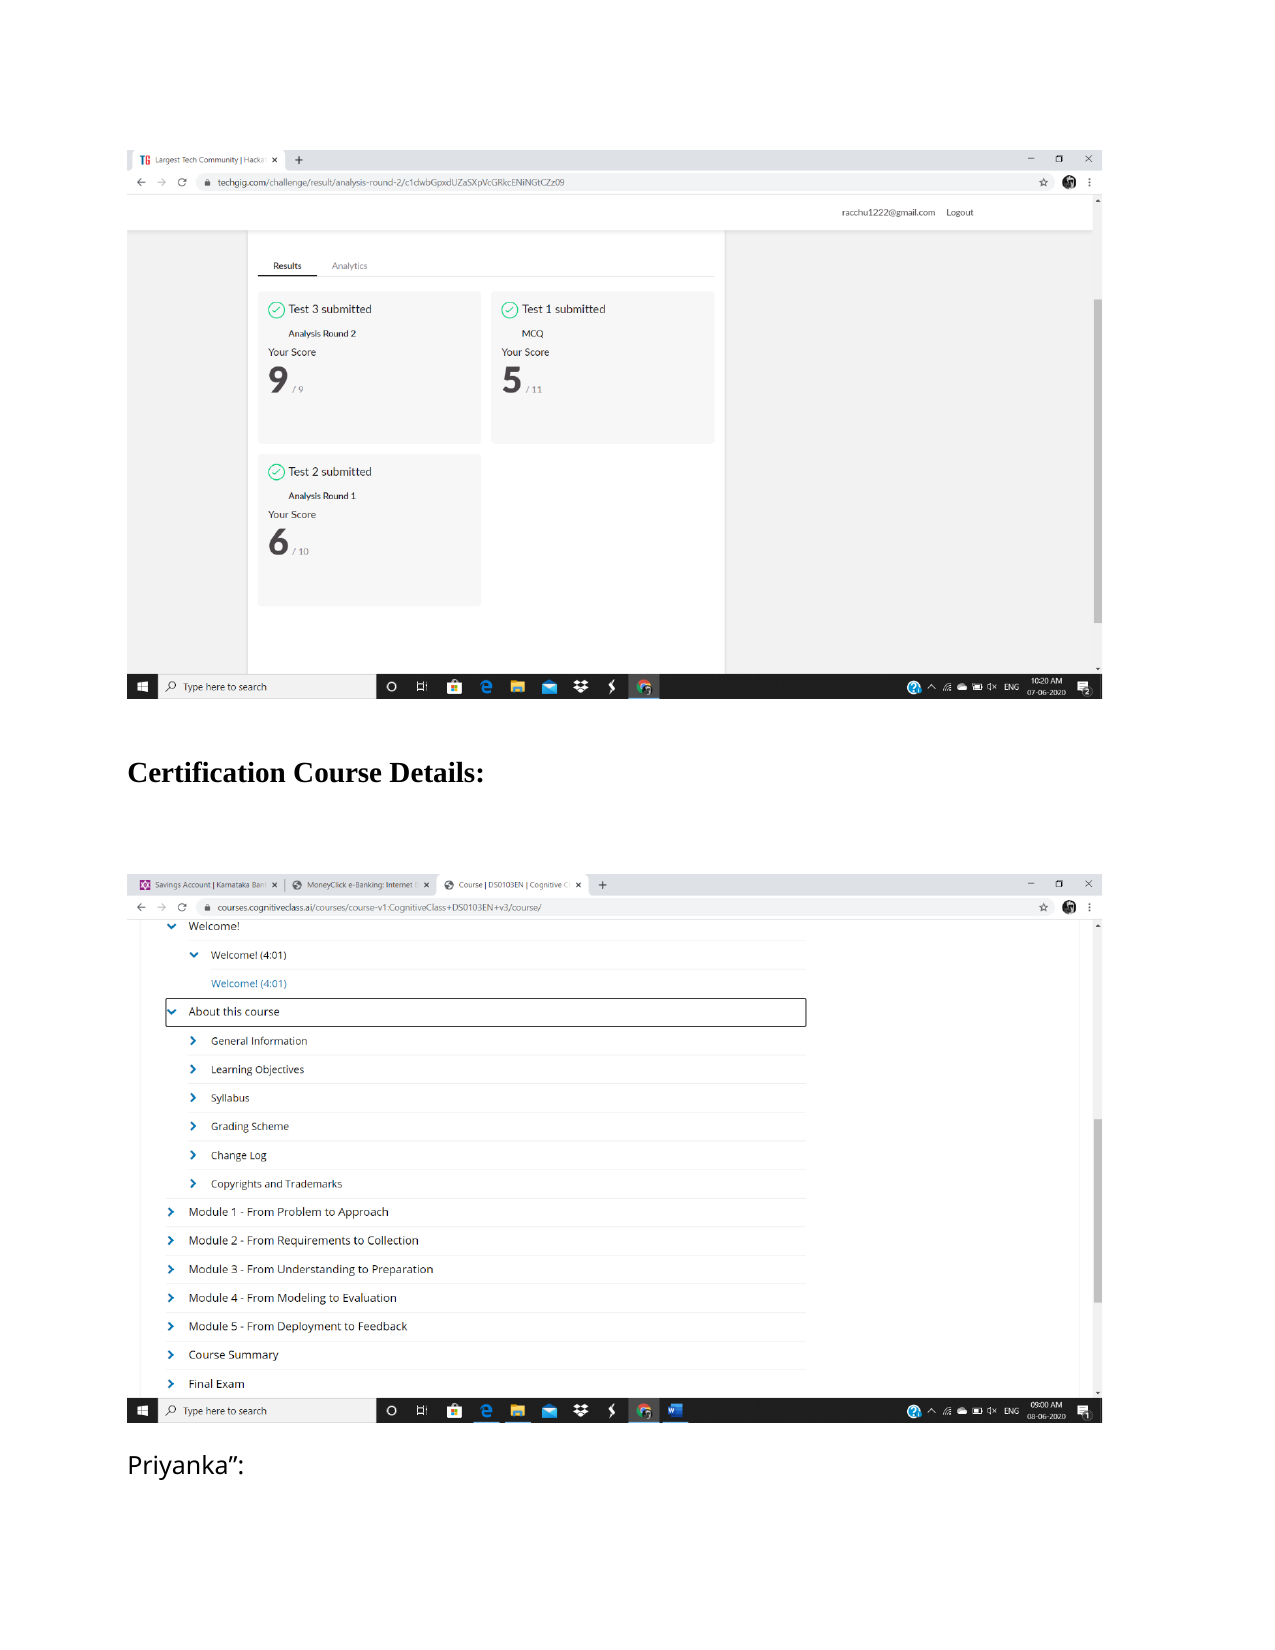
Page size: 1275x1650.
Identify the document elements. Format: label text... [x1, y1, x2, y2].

text Certification Course Details: [127, 756, 1150, 789]
picture [127, 874, 1103, 1423]
picture [127, 150, 1103, 699]
text Priyanka”: [127, 1448, 1150, 1482]
